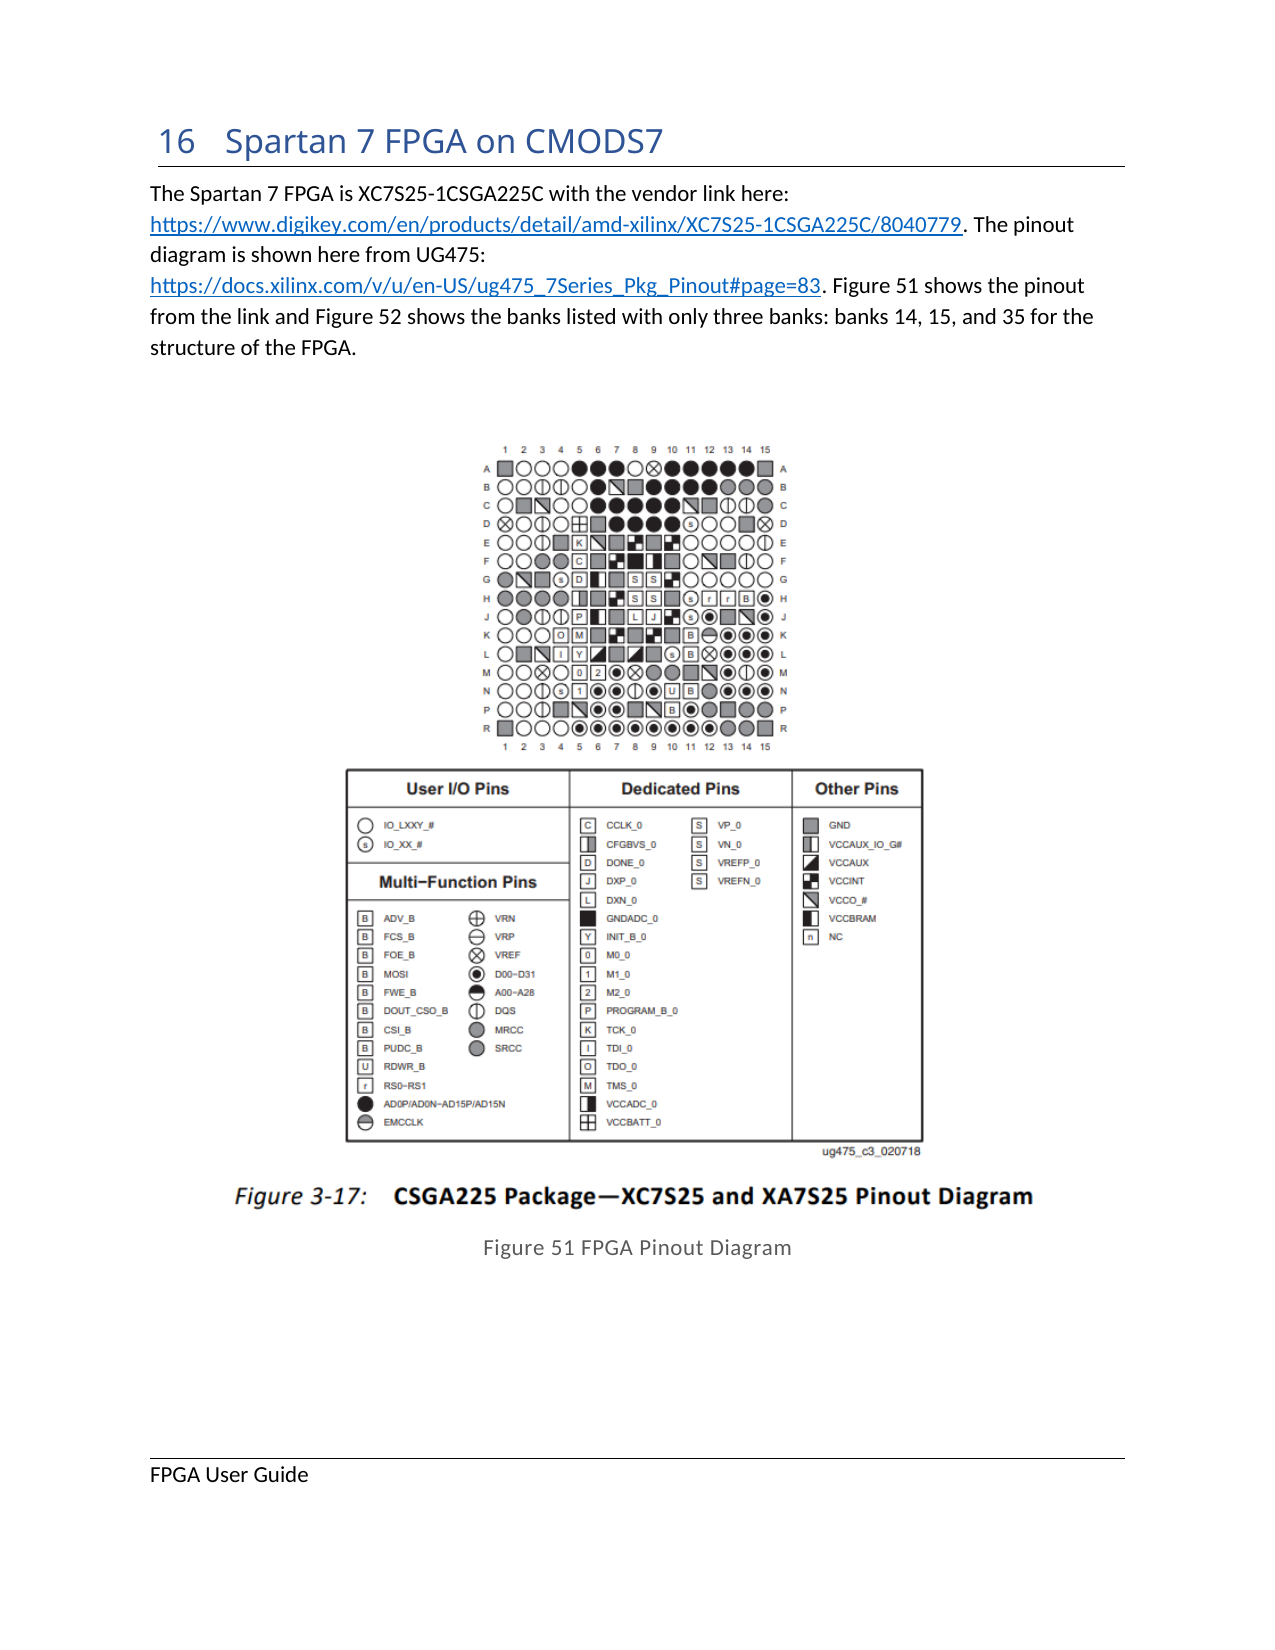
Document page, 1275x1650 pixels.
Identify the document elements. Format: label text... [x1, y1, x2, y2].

text The Spartan 7 FPGA is XC7S25-1CSGA225C with the vendor link here: https://www.digikey.com/en/products/detail/amd-xilinx/XC7S25-1CSGA225C/8040779. The pinout diagram is shown here from UG475: https://docs.xilinx.com/v/u/en-US/ug475_7Series_Pkg_Pinout#page=83. Figure 51 shows the pinout from the link and Figure 52 shows the banks listed with only three banks: banks 14, 15, and 35 for the structure of the FPGA. [150, 179, 1125, 361]
picture [150, 419, 1125, 1219]
subtitle Spartan 7 FPGA on CMODS7 [157, 118, 1125, 167]
